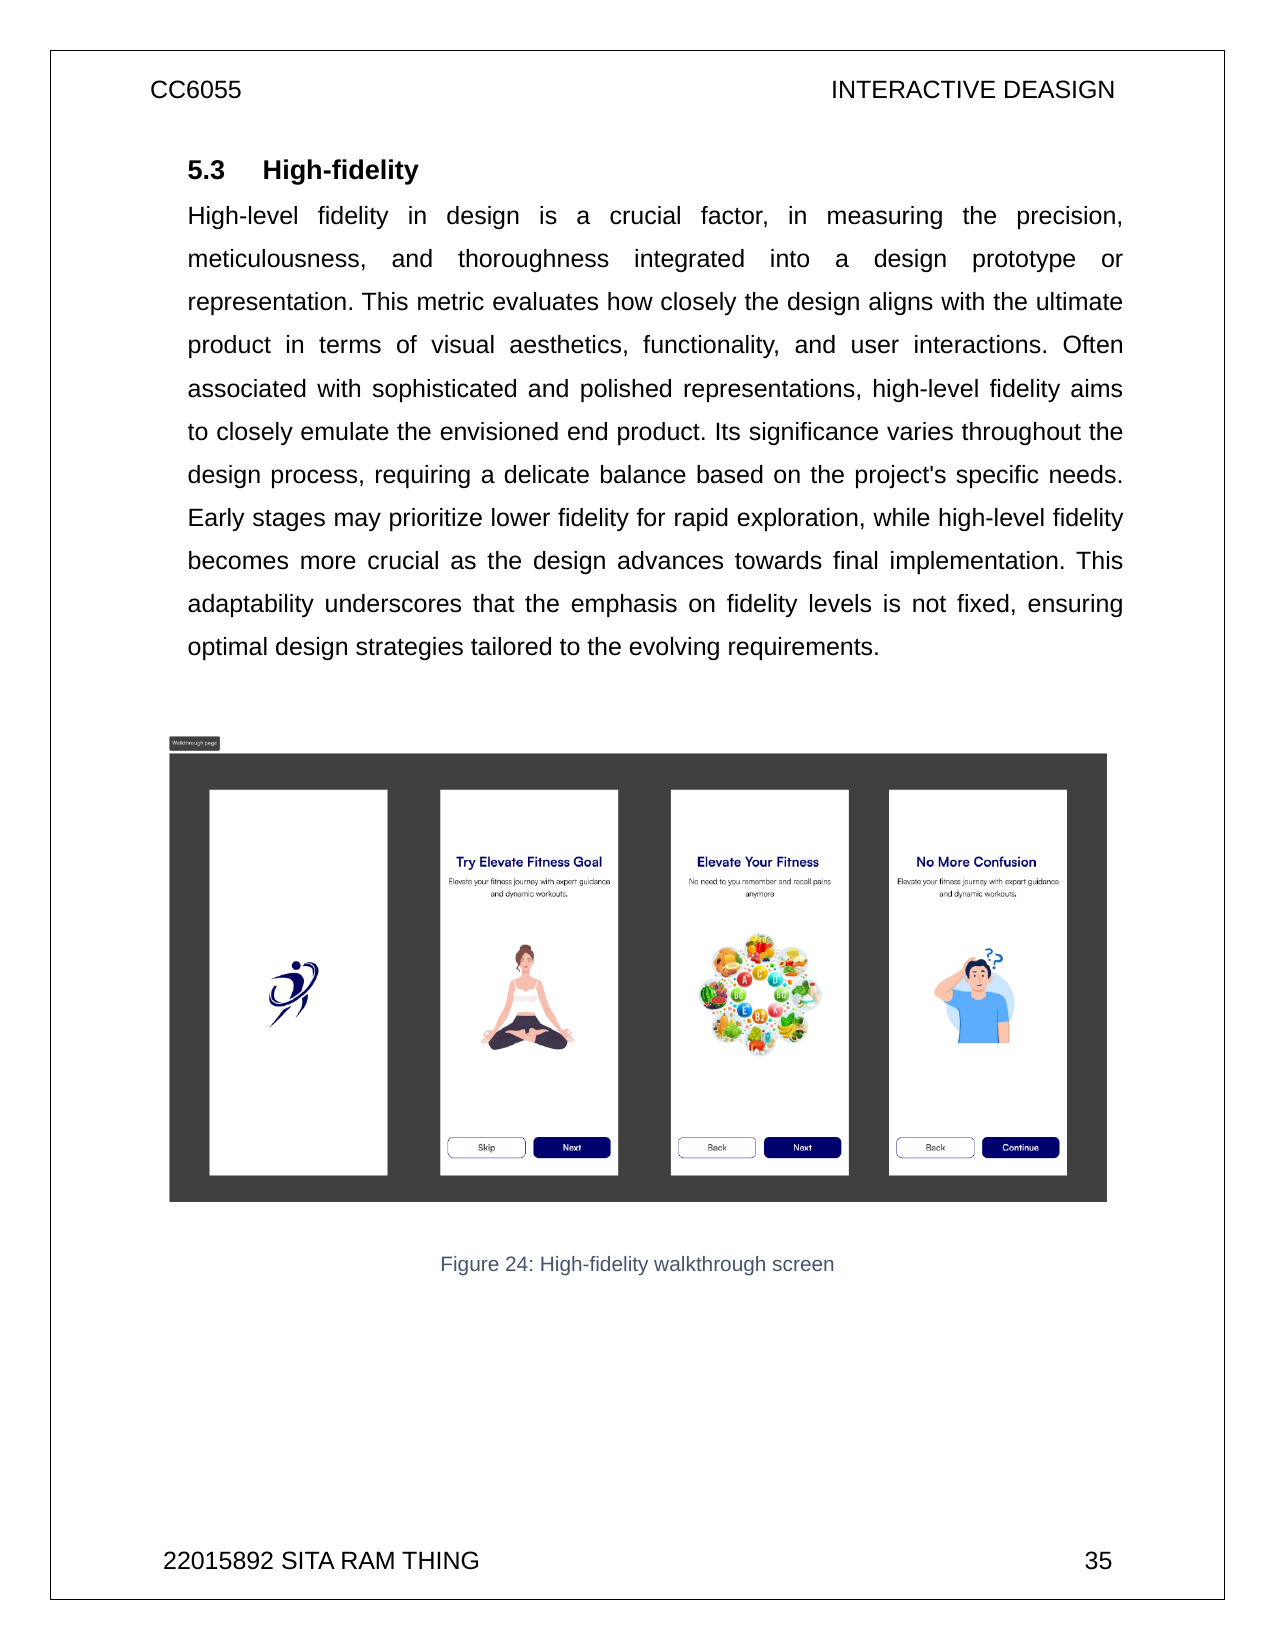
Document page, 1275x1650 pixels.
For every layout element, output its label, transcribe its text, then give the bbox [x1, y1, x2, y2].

text High-level fidelity in design is a crucial factor, in measuring the precision, meticulousness, and thoroughness integrated into a design prototype or representation. This metric evaluates how closely the design aligns with the ultimate product in terms of visual aesthetics, functionality, and user interactions. Often associated with sophisticated and polished representations, high-level fidelity aims to closely emulate the envisioned end product. Its significance varies throughout the design process, requiring a delicate balance based on the project's specific needs. Early stages may prioritize lower fidelity for rapid exploration, while high-level fidelity becomes more crucial as the design advances towards final implementation. This adaptability underscores that the emphasis on fidelity levels is not fixed, ensuring optimal design strategies tailored to the evolving requirements. [187, 201, 1125, 661]
subtitle High-fidelity [187, 154, 1125, 185]
picture [150, 734, 1125, 1221]
text Figure 24: High-fidelity walkthrough screen [150, 1251, 1125, 1275]
